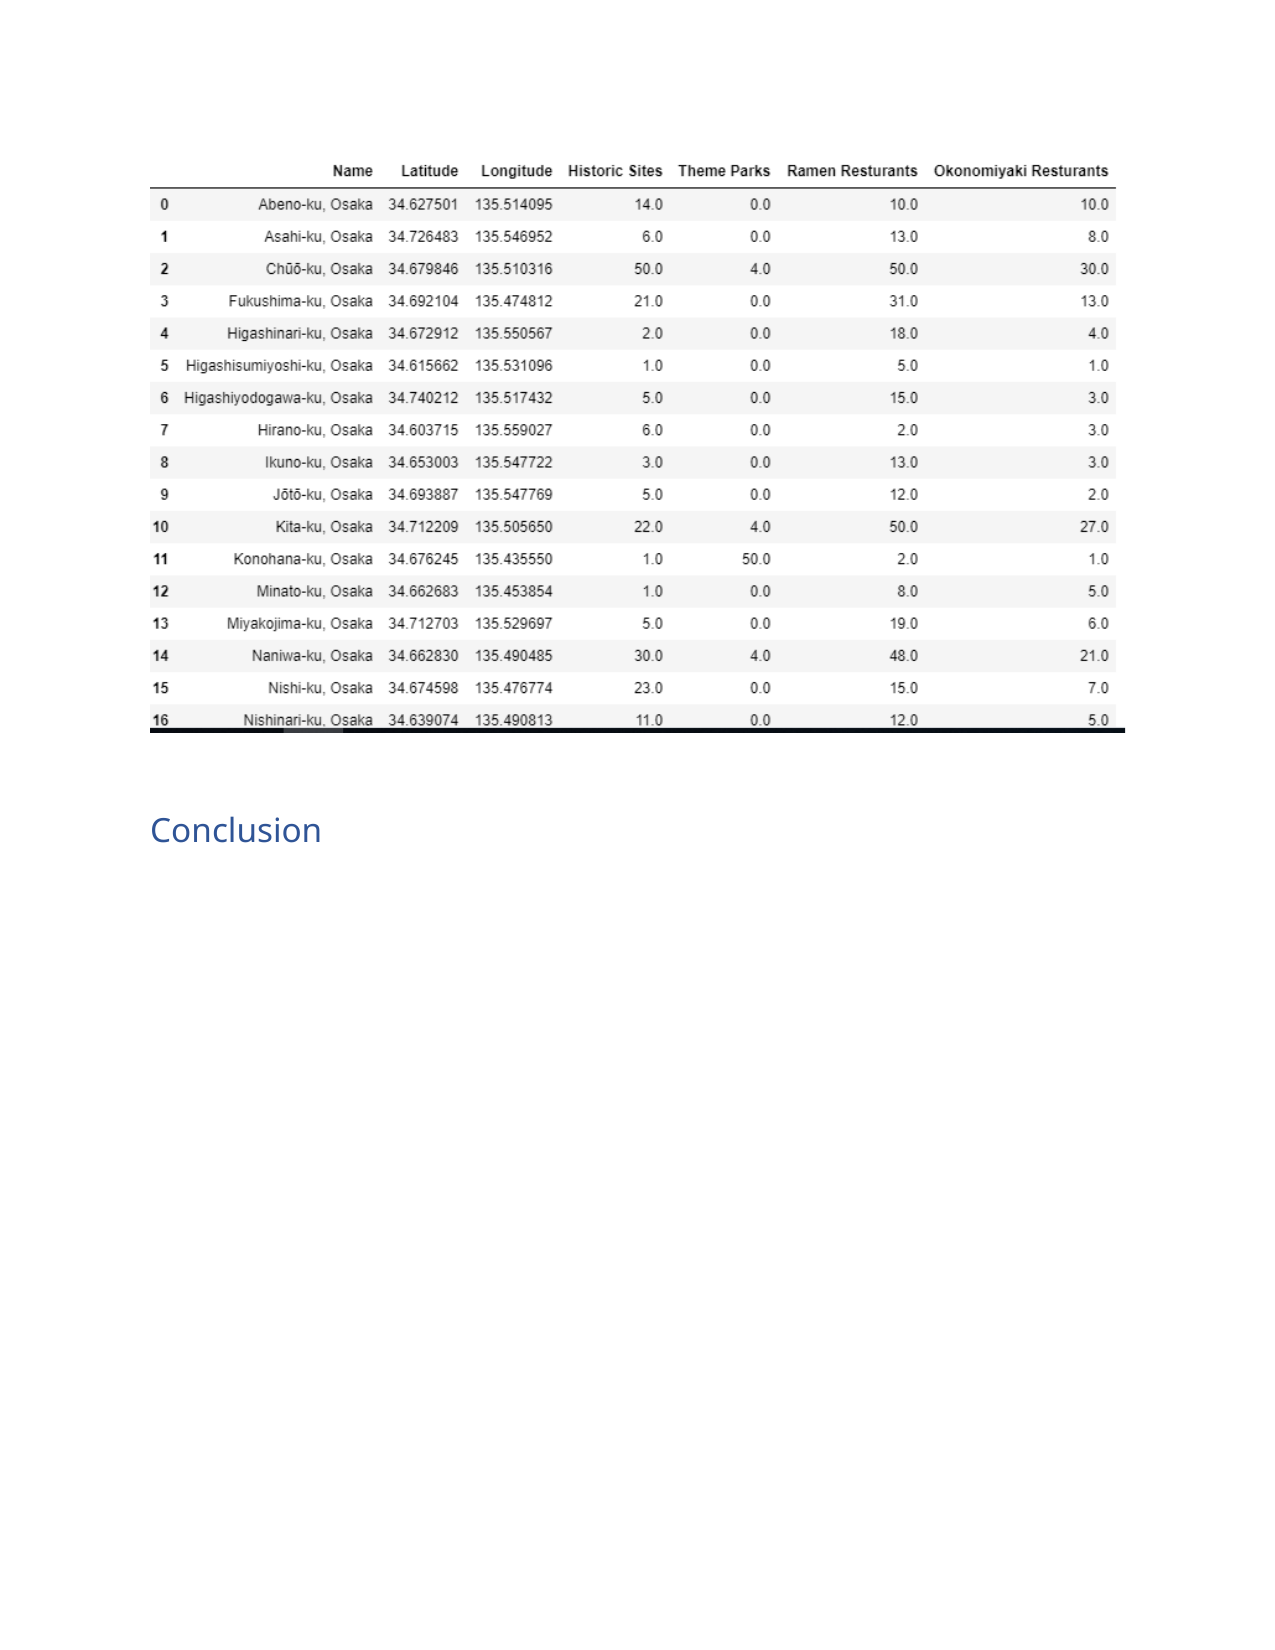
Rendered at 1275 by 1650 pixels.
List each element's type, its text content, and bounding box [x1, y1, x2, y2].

subtitle Conclusion [150, 807, 1125, 852]
picture [150, 150, 1125, 733]
